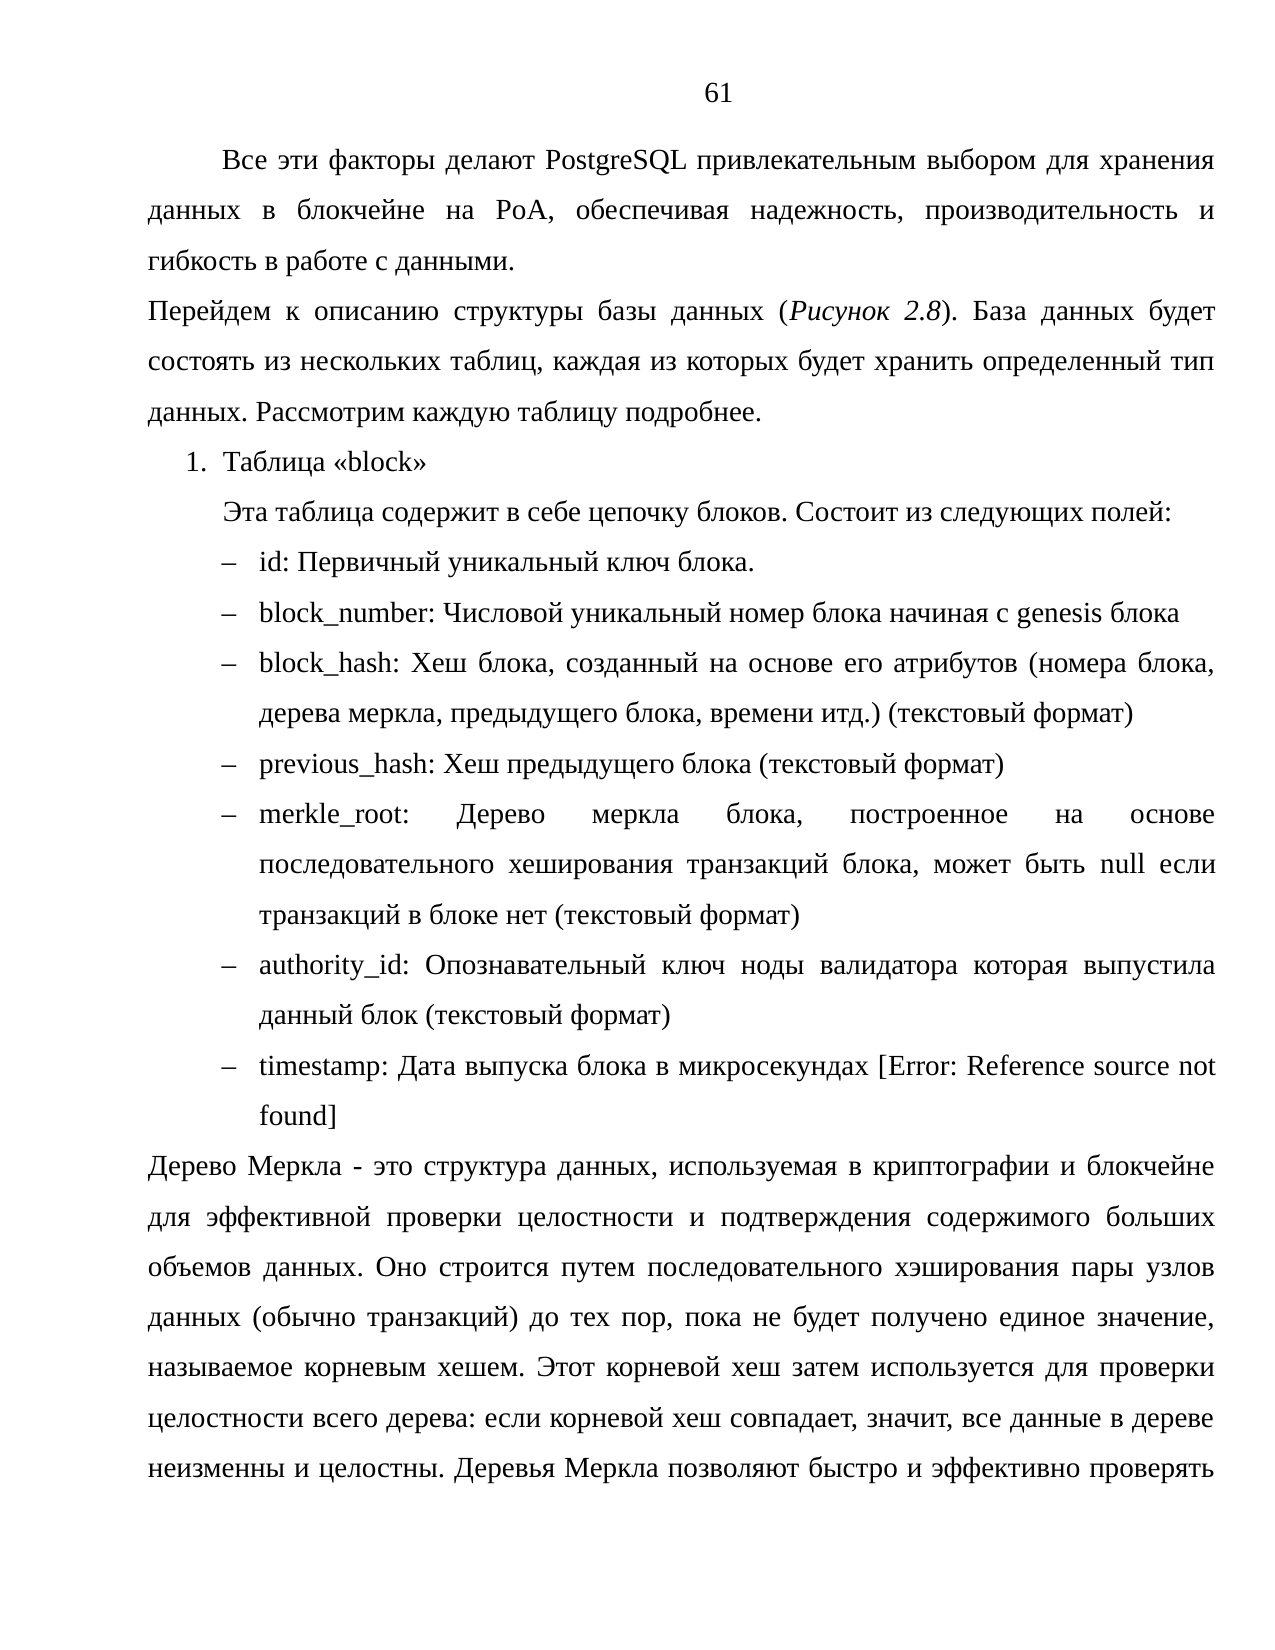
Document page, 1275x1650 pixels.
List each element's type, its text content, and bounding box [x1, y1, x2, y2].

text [148, 1148, 1216, 1484]
list Таблица «block» [185, 444, 1216, 477]
list block_number: Числовой уникальный номер блока начиная с genesis блока [221, 595, 1216, 628]
list id: Первичный уникальный ключ блока. [221, 544, 1216, 578]
list block_hash: Хеш блока, созданный на основе его атрибутов (номера блока, дерева меркла, предыдущего блока, времени итд.) (текстовый формат) [221, 645, 1216, 729]
list Эта таблица содержит в себе цепочку блоков. Состоит из следующих полей: [223, 494, 1216, 528]
text Все эти факторы делают PostgreSQL привлекательным выбором для хранения данных в блокчейне на PoA, обеспечивая надежность, производительность и гибкость в работе с данными. [148, 142, 1216, 276]
list merkle_root: Дерево меркла блока, построенное на основе последовательного хеширования транзакций блока, может быть null если транзакций в блоке нет (текстовый формат) [221, 796, 1216, 930]
list previous_hash: Хеш предыдущего блока (текстовый формат) [221, 746, 1216, 779]
list authority_id: Опознавательный ключ ноды валидатора которая выпустила данный блок (текстовый формат) [221, 947, 1216, 1031]
